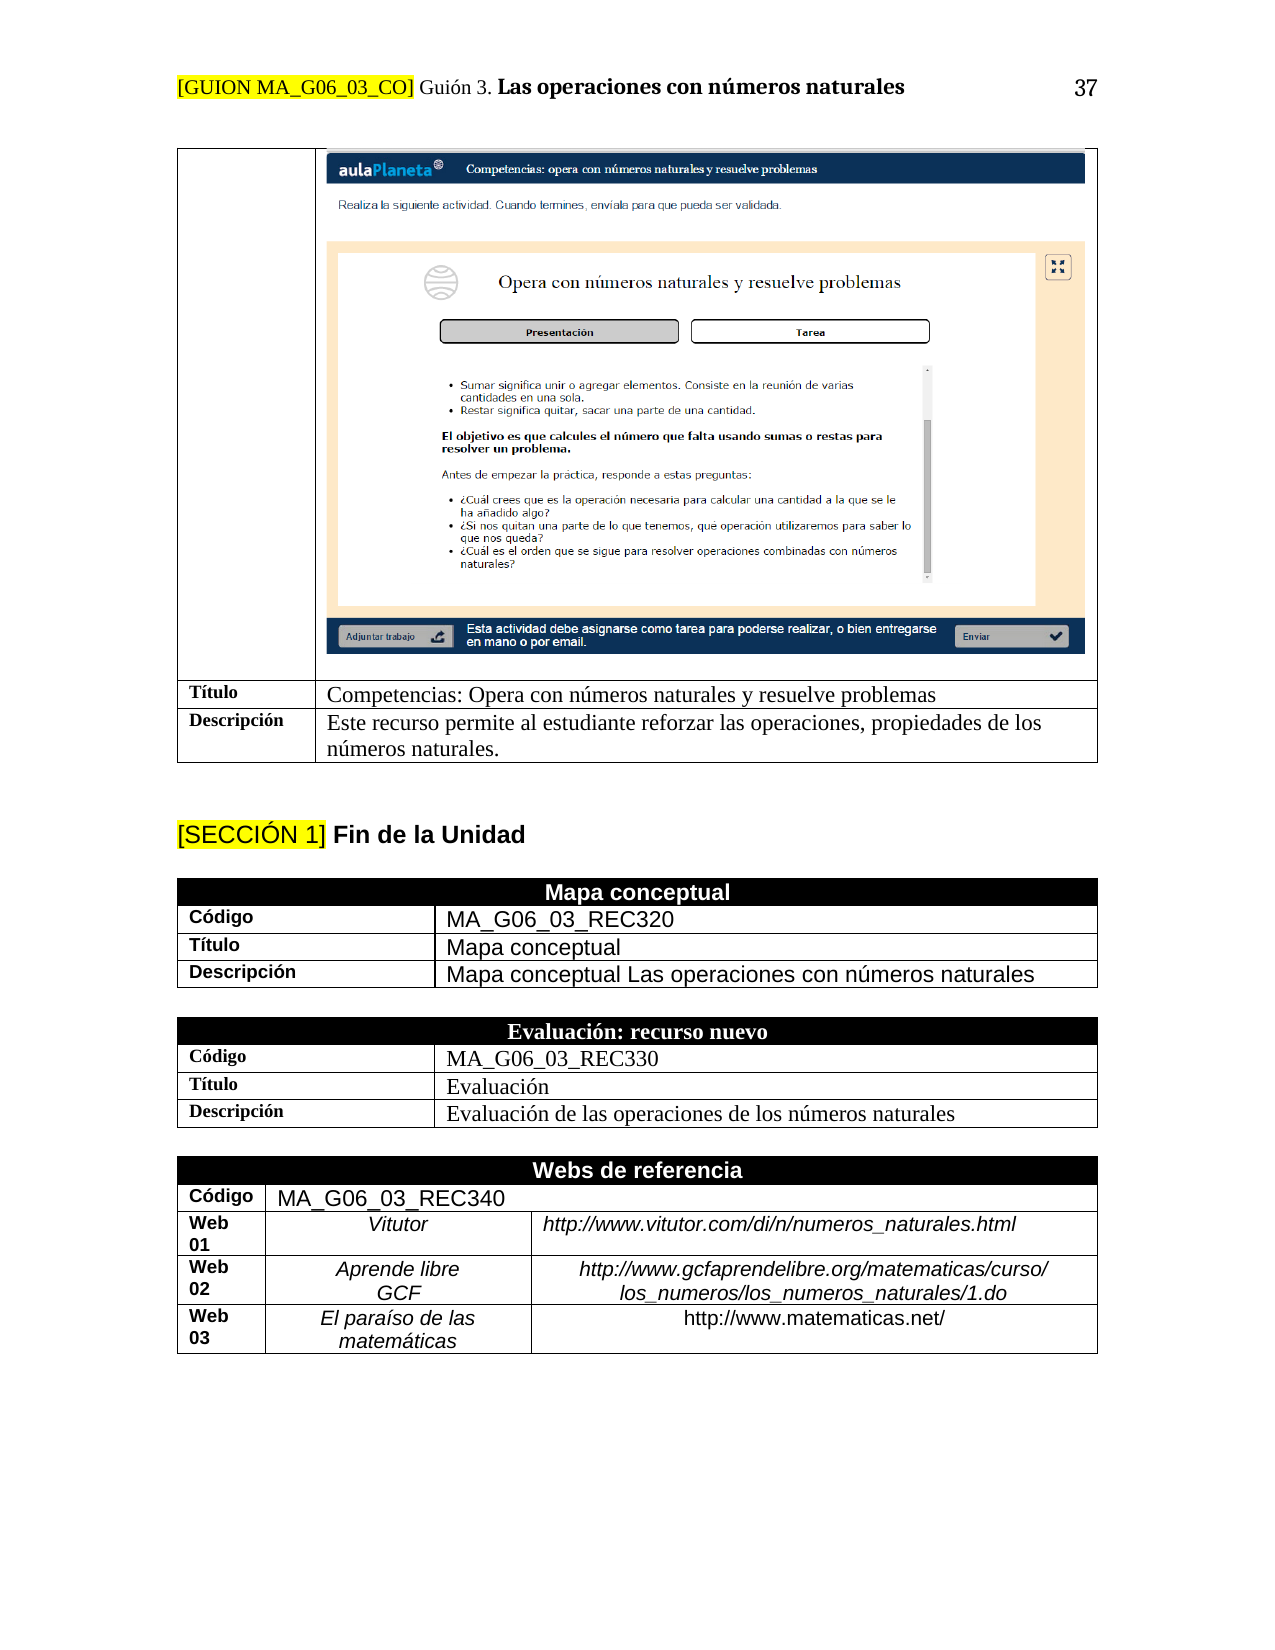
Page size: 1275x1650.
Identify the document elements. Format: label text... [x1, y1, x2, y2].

table_cell Aprende libre GCF [266, 1256, 531, 1304]
table_cell Web 02 [178, 1256, 265, 1304]
table_cell Título [178, 681, 315, 708]
table_cell http://www.matematicas.net/ [532, 1305, 1097, 1353]
table_cell El paraíso de las matemáticas [266, 1305, 531, 1353]
table_cell Competencias: Opera con números naturales y resuelve problemas [316, 681, 1097, 708]
table_cell Código [178, 1185, 265, 1211]
table_cell MA_G06_03_REC340 [266, 1185, 1097, 1211]
table_header Webs de referencia [178, 1158, 1097, 1184]
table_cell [316, 149, 1097, 680]
table_cell Título [178, 1073, 434, 1099]
table_cell Código [178, 906, 434, 932]
table_cell Evaluación [435, 1073, 1097, 1099]
table_cell Este recurso permite al estudiante reforzar las operaciones, propiedades de los números naturales. [316, 709, 1097, 762]
table_cell http://www.vitutor.com/di/n/numeros_naturales.html [532, 1212, 1097, 1255]
table_cell Web 01 [178, 1212, 265, 1255]
table_cell Título [178, 934, 434, 960]
table_cell MA_G06_03_REC330 [435, 1045, 1097, 1072]
table_cell Evaluación de las operaciones de los números naturales [435, 1100, 1097, 1127]
table_cell Código [178, 1045, 434, 1072]
table_cell Descripción [178, 709, 315, 762]
table_header Mapa conceptual [178, 879, 1097, 905]
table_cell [178, 149, 315, 680]
table_cell MA_G06_03_REC320 [436, 906, 1097, 932]
table_cell http://www.gcfaprendelibre.org/matematicas/curso/los_numeros/los_numeros_naturales/1.do [532, 1256, 1097, 1304]
picture [326, 148, 1085, 654]
table_cell Descripción [178, 1100, 434, 1127]
table_cell Mapa conceptual Las operaciones con números naturales [436, 961, 1097, 987]
text [SECCIÓN 1] Fin de la Unidad [326, 820, 1098, 849]
table_cell Mapa conceptual [436, 934, 1097, 960]
table_cell Vitutor [266, 1212, 531, 1255]
table_header Evaluación: recurso nuevo [178, 1018, 1097, 1044]
table_cell Descripción [178, 961, 434, 987]
table_cell Web 03 [178, 1305, 265, 1353]
